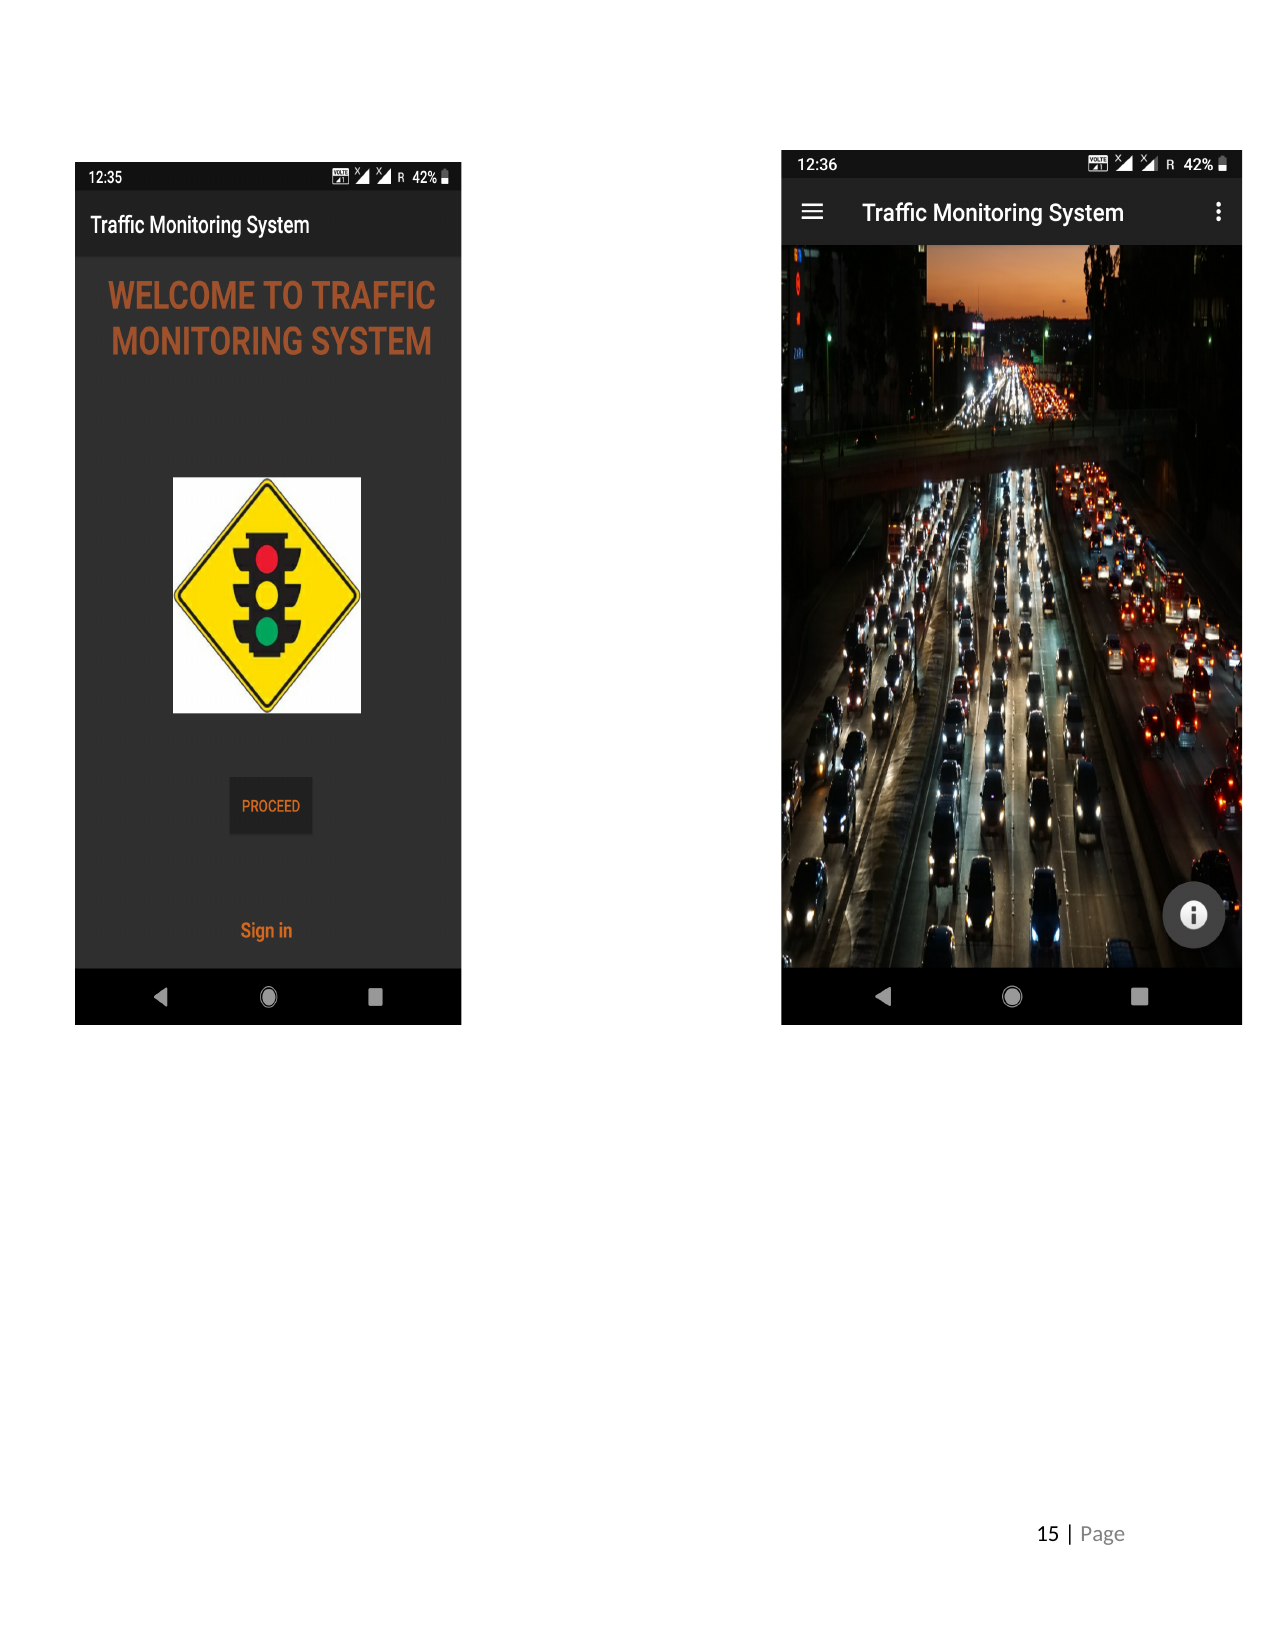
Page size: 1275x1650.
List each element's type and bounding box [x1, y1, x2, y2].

picture [781, 150, 1243, 1025]
picture [75, 162, 462, 1025]
